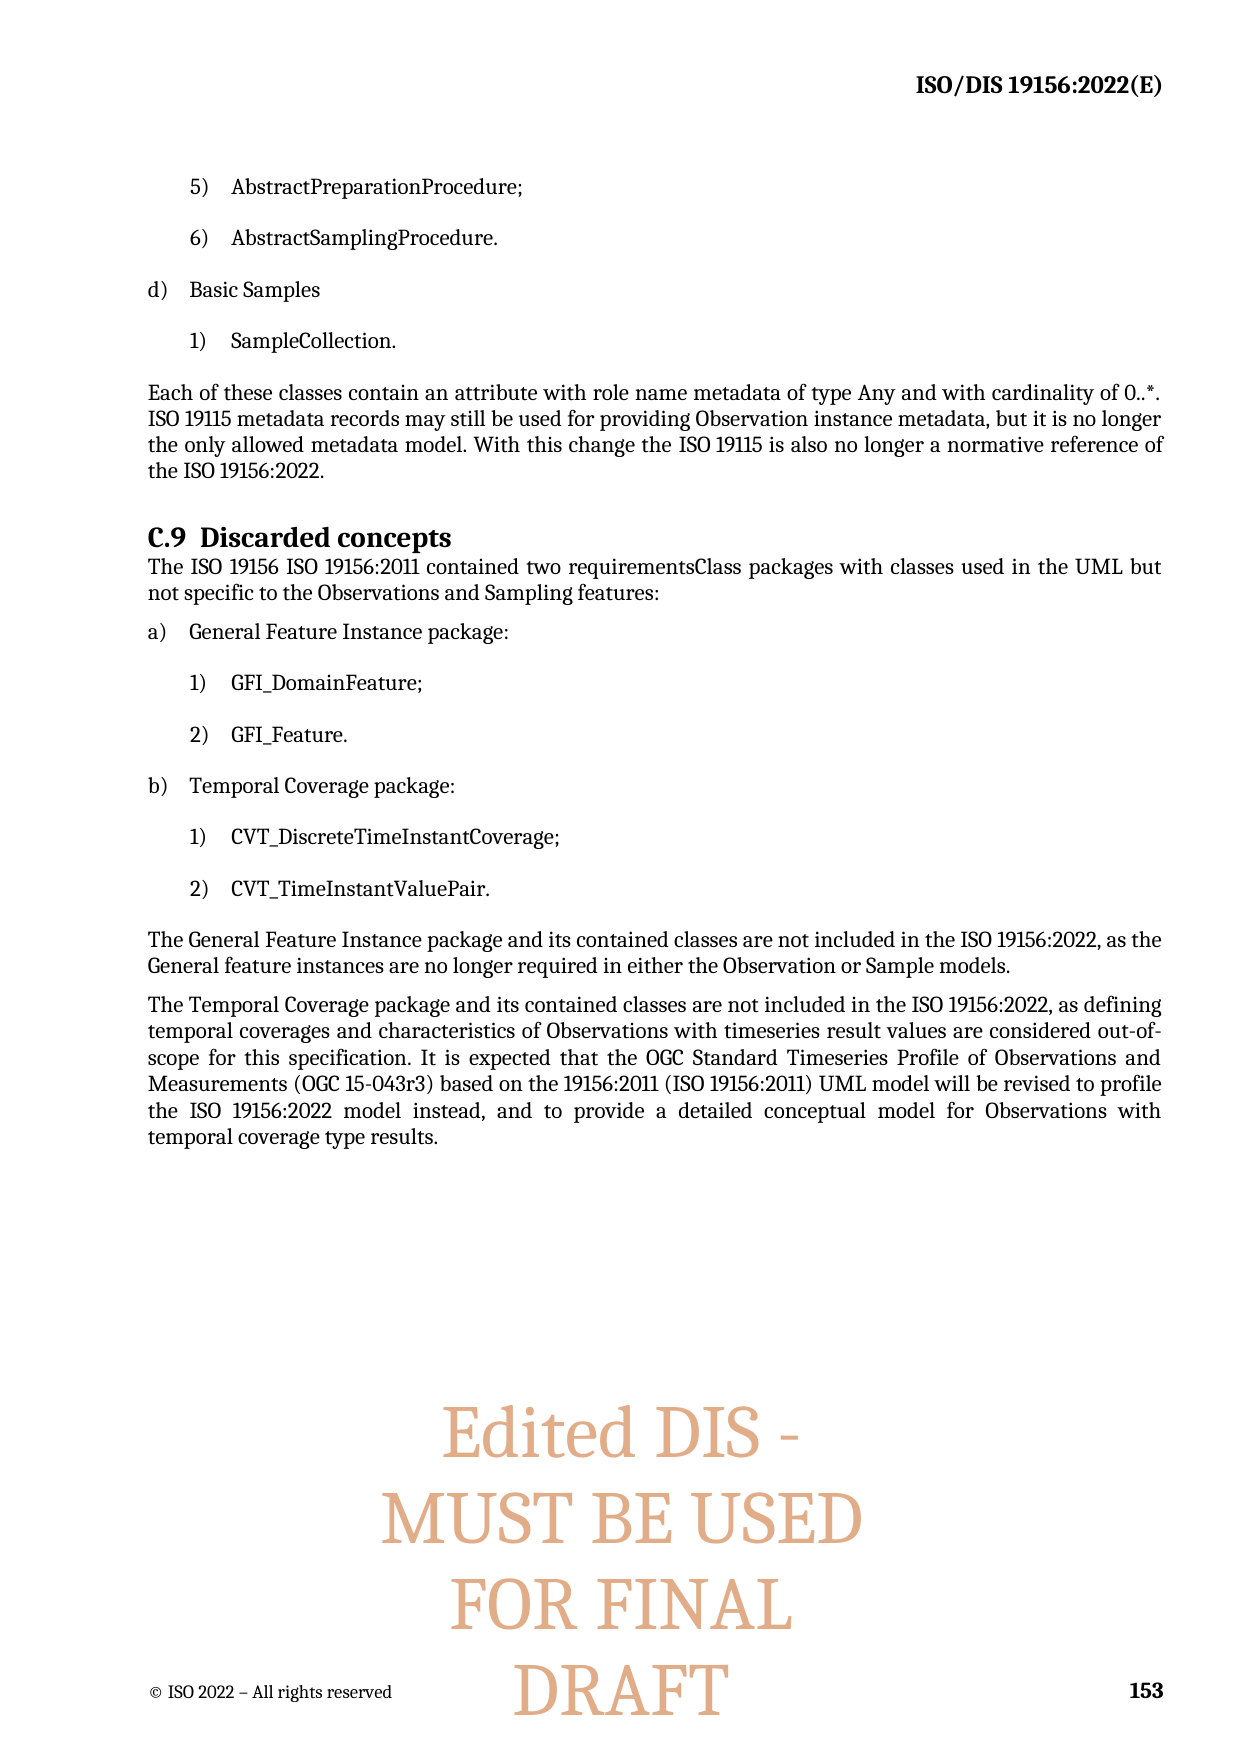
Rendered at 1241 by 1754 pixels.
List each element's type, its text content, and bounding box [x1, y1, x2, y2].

list d) Basic Samples [148, 277, 1163, 303]
text Discarded concepts [148, 525, 1163, 553]
list 1) GFI_DomainFeature; [190, 670, 1163, 696]
text The General Feature Instance package and its contained classes are not included in the , as the General feature instances are no longer required in either the Observation or Sample models. [148, 927, 1163, 979]
list 6) AbstractSamplingProcedure. [190, 225, 1163, 252]
text Each of these classes contain an attribute with role name metadata of type Any and with cardinality of 0..*. ISO 19115 metadata records may still be used for providing Observation instance metadata, but it is no longer the only allowed metadata model. With this change the ISO 19115 is also no longer a normative reference of the . [148, 379, 1163, 485]
list 1) SampleCollection. [190, 328, 1163, 354]
list b) Temporal Coverage package: [148, 773, 1163, 799]
list 1) CVT_DiscreteTimeInstantCoverage; [190, 824, 1163, 850]
list a) General Feature Instance package: [148, 619, 1163, 645]
list 2) GFI_Feature. [190, 721, 1163, 748]
text The ISO 19156 contained two requirementsClass packages with classes used in the UML but not specific to the Observations and Sampling features: [148, 553, 1163, 606]
list 5) AbstractPreparationProcedure; [190, 174, 1163, 200]
list 2) CVT_TimeInstantValuePair. [190, 875, 1163, 902]
text The Temporal Coverage package and its contained classes are not included in the , as defining temporal coverages and characteristics of Observations with timeseries result values are considered out-of-scope for this specification. It is expected that the OGC Standard Timeseries Profile of Observations and Measurements (OGC 15-043r3) based on the 19156:2011 () UML model will be revised to profile the model instead, and to provide a detailed conceptual model for Observations with temporal coverage type results. [148, 992, 1163, 1150]
